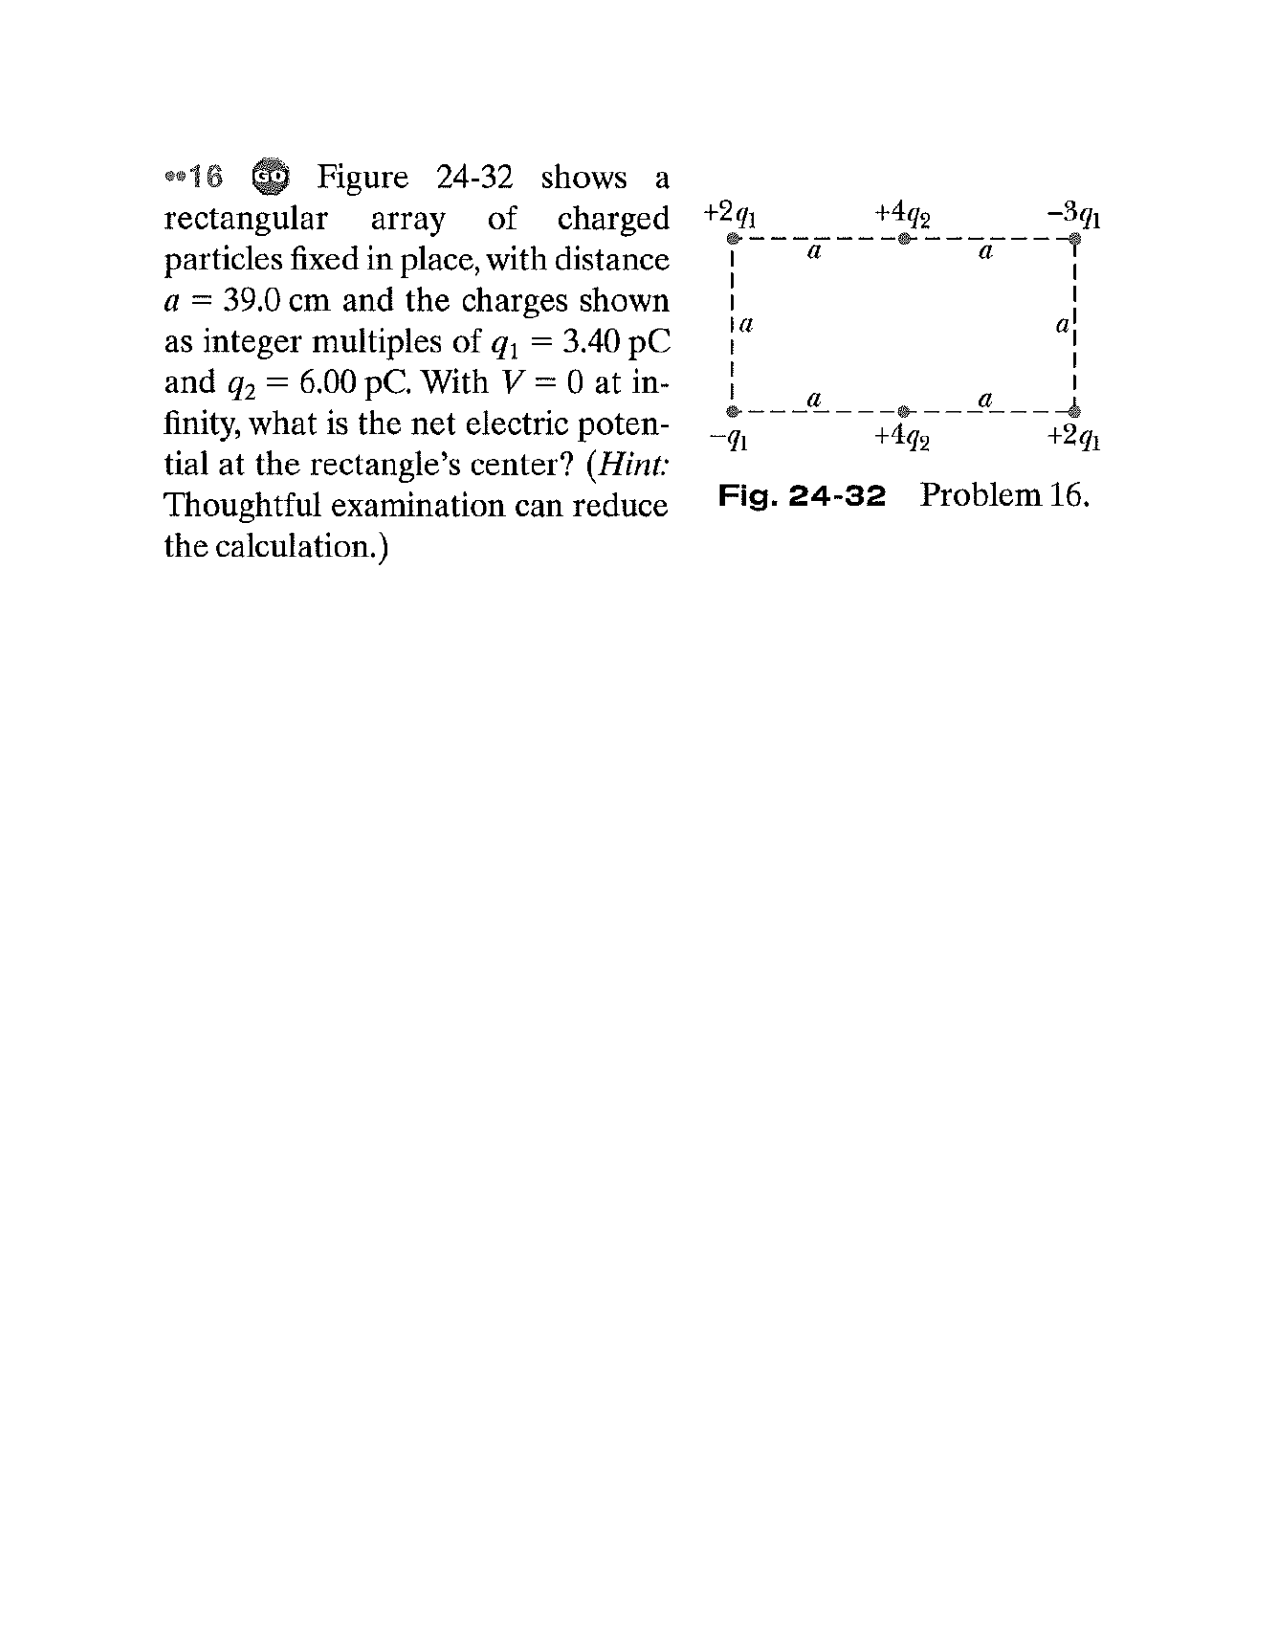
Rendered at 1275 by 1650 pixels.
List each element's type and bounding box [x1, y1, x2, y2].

picture [150, 150, 1125, 580]
